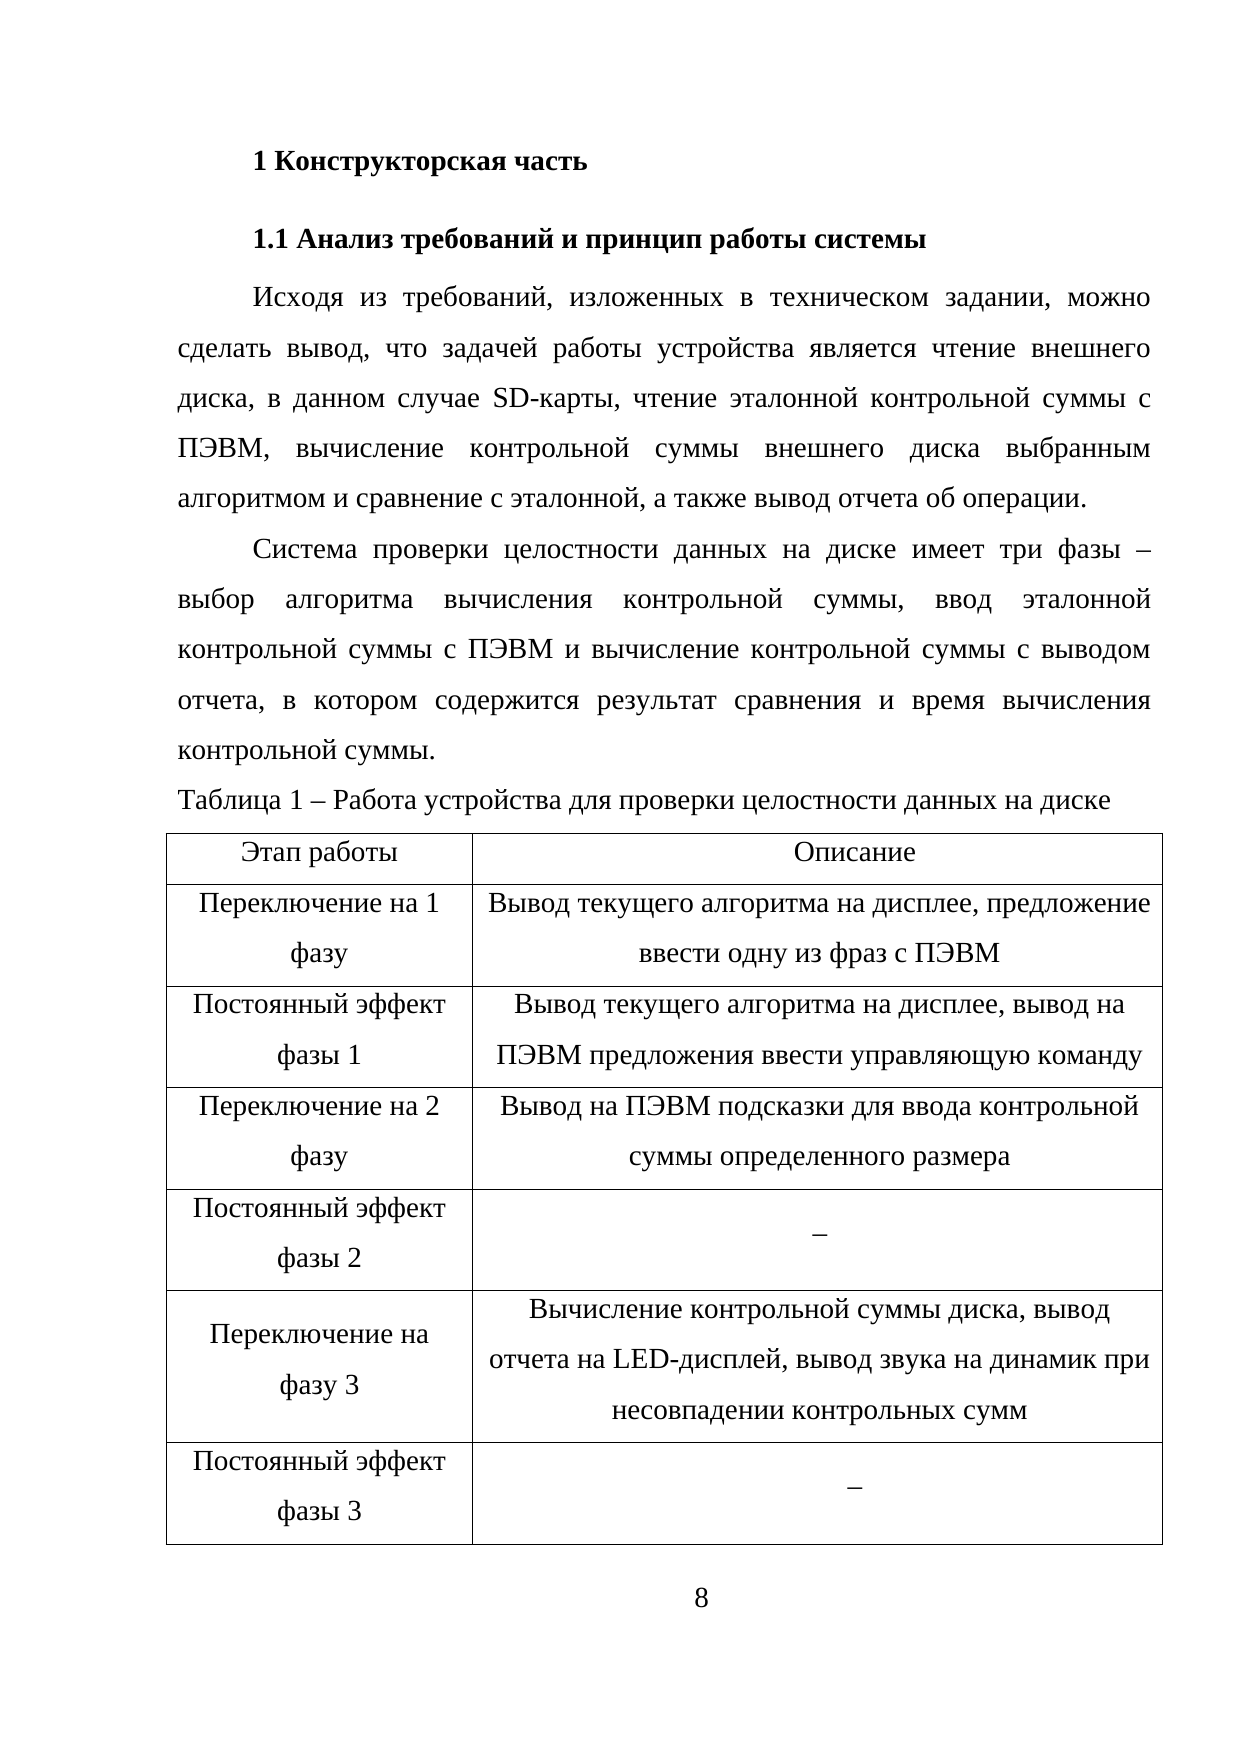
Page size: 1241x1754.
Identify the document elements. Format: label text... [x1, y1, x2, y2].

subtitle 1.1 Анализ требований и принцип работы системы [177, 221, 1152, 254]
table_header Этап работы [167, 834, 472, 884]
table_cell Постоянный эффект фазы 1 [167, 987, 472, 1087]
text Таблица 1 – Работа устройства для проверки целостности данных на диске [177, 782, 1152, 816]
table_cell Вывод текущего алгоритма на дисплее, вывод на ПЭВМ предложения ввести управляющую команду [473, 987, 1162, 1087]
table_header Описание [473, 834, 1162, 884]
table_cell – [473, 1190, 1162, 1290]
table_cell Постоянный эффект фазы 2 [167, 1190, 472, 1290]
table_cell Переключение на 2 фазу [167, 1088, 472, 1189]
table_cell Вывод на ПЭВМ подсказки для ввода контрольной суммы определенного размера [473, 1088, 1162, 1189]
table_cell Вычисление контрольной суммы диска, вывод отчета на LED-дисплей, вывод звука на динамик при несовпадении контрольных сумм [473, 1291, 1162, 1442]
table_cell Переключение на фазу 3 [167, 1291, 472, 1442]
table_cell Вывод текущего алгоритма на дисплее, предложение ввести одну из фраз с ПЭВМ [473, 885, 1162, 986]
table_cell Постоянный эффект фазы 3 [167, 1443, 472, 1544]
text Исходя из требований, изложенных в техническом задании, можно сделать вывод, что задачей работы устройства является чтение внешнего диска, в данном случае SD-карты, чтение эталонной контрольной суммы с ПЭВМ, вычисление контрольной суммы внешнего диска выбранным алгоритмом и сравнение с эталонной, а также вывод отчета об операции. [177, 279, 1152, 514]
text Система проверки целостности данных на диске имеет три фазы – выбор алгоритма вычисления контрольной суммы, ввод эталонной контрольной суммы с ПЭВМ и вычисление контрольной суммы с выводом отчета, в котором содержится результат сравнения и время вычисления контрольной суммы. [177, 531, 1152, 766]
table_cell – [473, 1443, 1162, 1544]
table_cell Переключение на 1 фазу [167, 885, 472, 986]
subtitle 1 Конструкторская часть [177, 143, 1152, 177]
